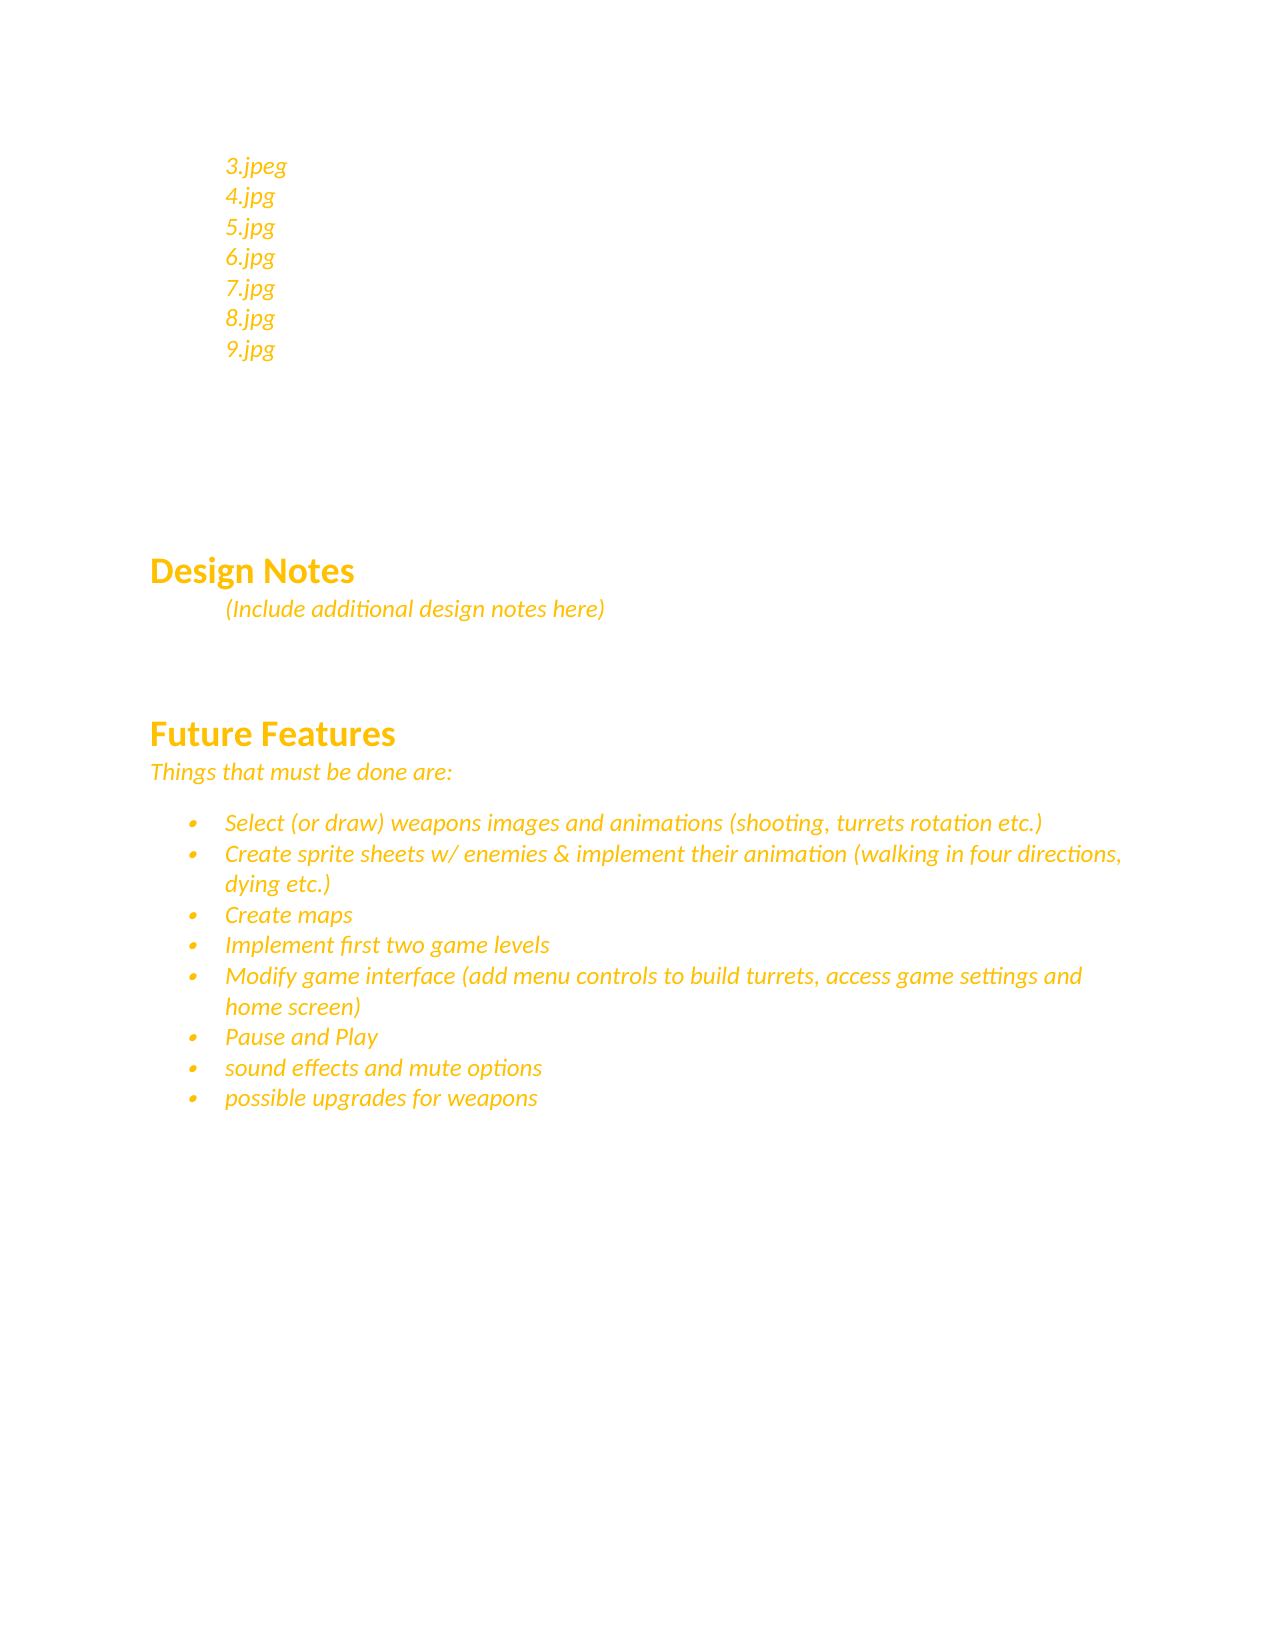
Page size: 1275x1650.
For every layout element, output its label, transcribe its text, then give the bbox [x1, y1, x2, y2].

list Create sprite sheets w/ enemies & implement their animation (walking in four directions, dying etc.) [187, 838, 1125, 899]
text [225, 150, 1125, 453]
list sound effects and mute options [187, 1052, 1125, 1082]
text Things that must be done are: [150, 756, 1125, 787]
list Select (or draw) weapons images and animations (shooting, turrets rotation etc.) [187, 808, 1125, 838]
text Future Features [150, 710, 1125, 756]
list Create maps [187, 899, 1125, 930]
text (Include additional design notes here) [225, 593, 1125, 623]
list possible upgrades for weapons [187, 1082, 1125, 1171]
list Implement first two game levels [187, 930, 1125, 960]
list Pause and Play [187, 1021, 1125, 1052]
list Modify game interface (add menu controls to build turrets, access game settings and home screen) [187, 960, 1125, 1021]
text Design Notes [150, 547, 1125, 593]
